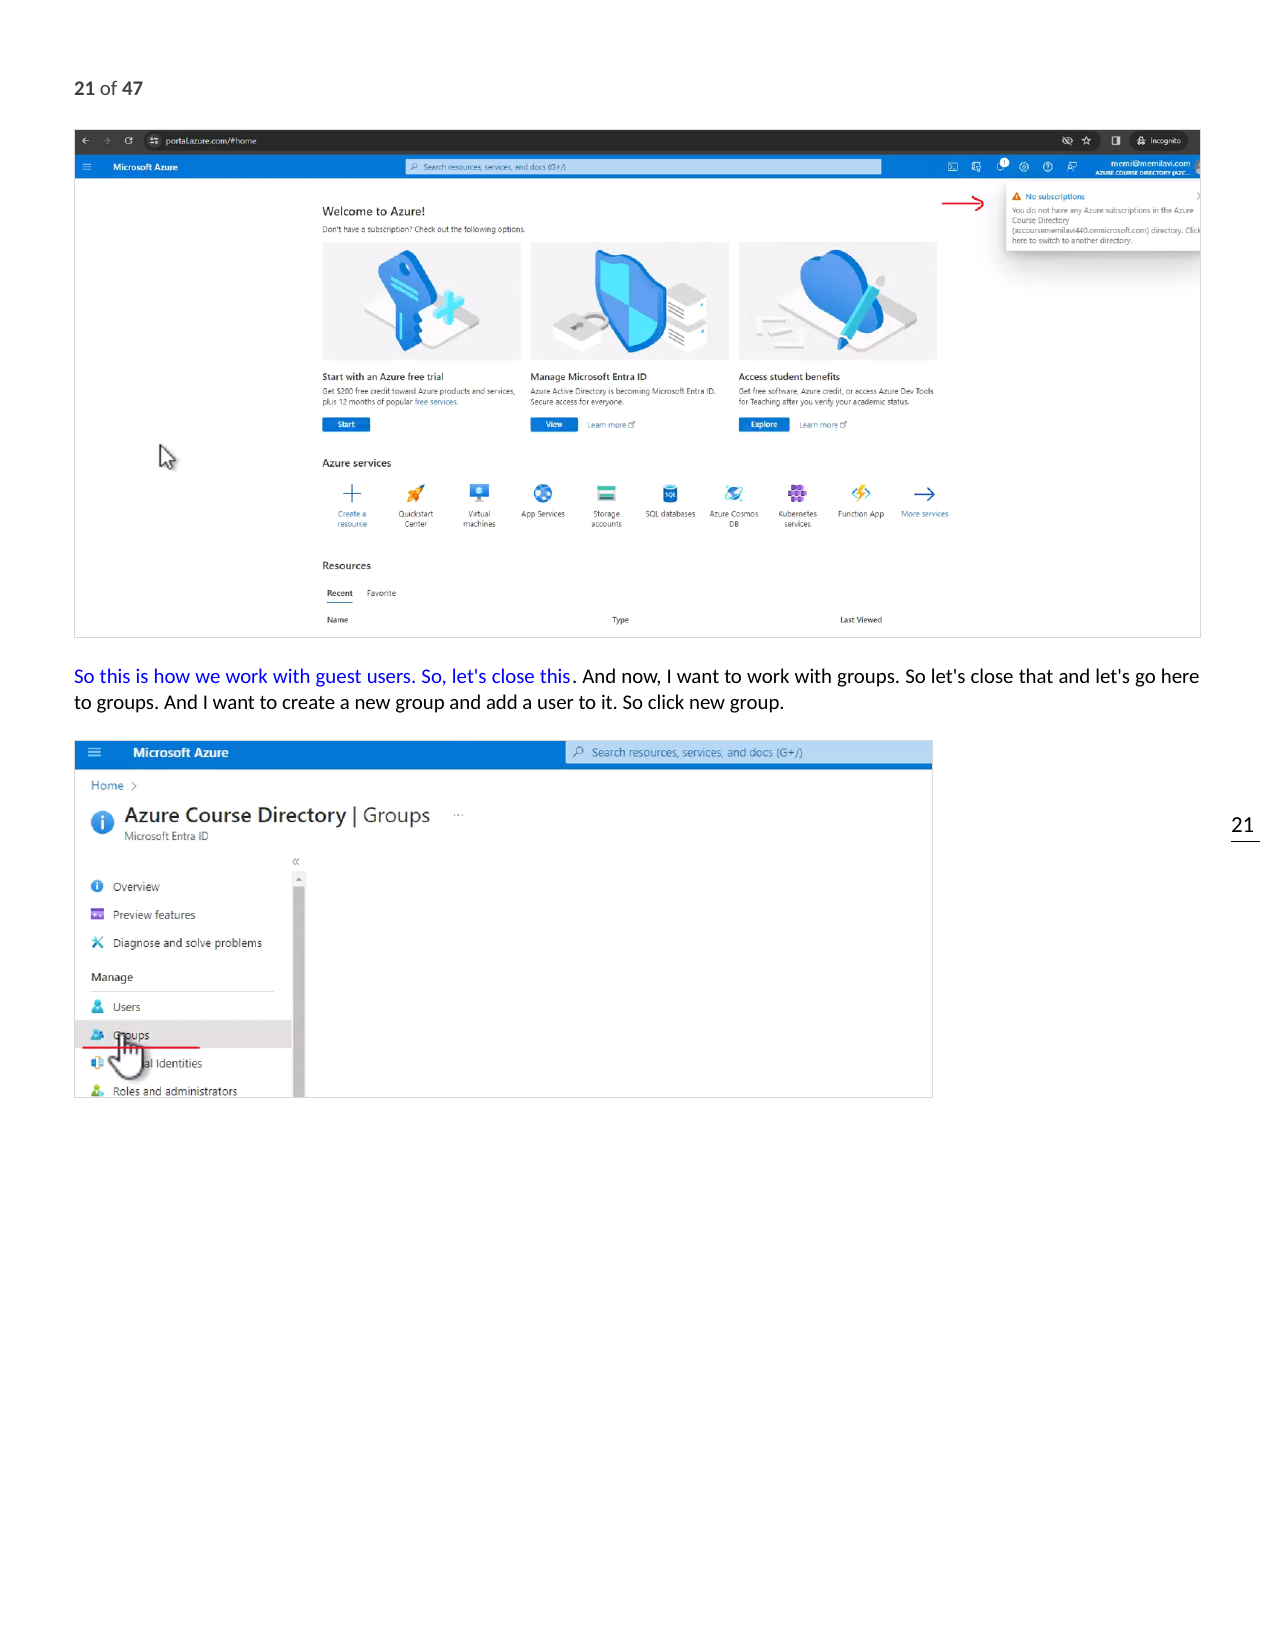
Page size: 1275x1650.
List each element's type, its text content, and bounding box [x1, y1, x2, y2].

picture [75, 130, 1200, 637]
text So this is how we work with guest users. So, let's close this. And now, I want to work with groups. So let's close that and let's go here to groups. And I want to create a new group and add a user to it. So click new group. [74, 663, 1201, 714]
picture [75, 741, 932, 1097]
